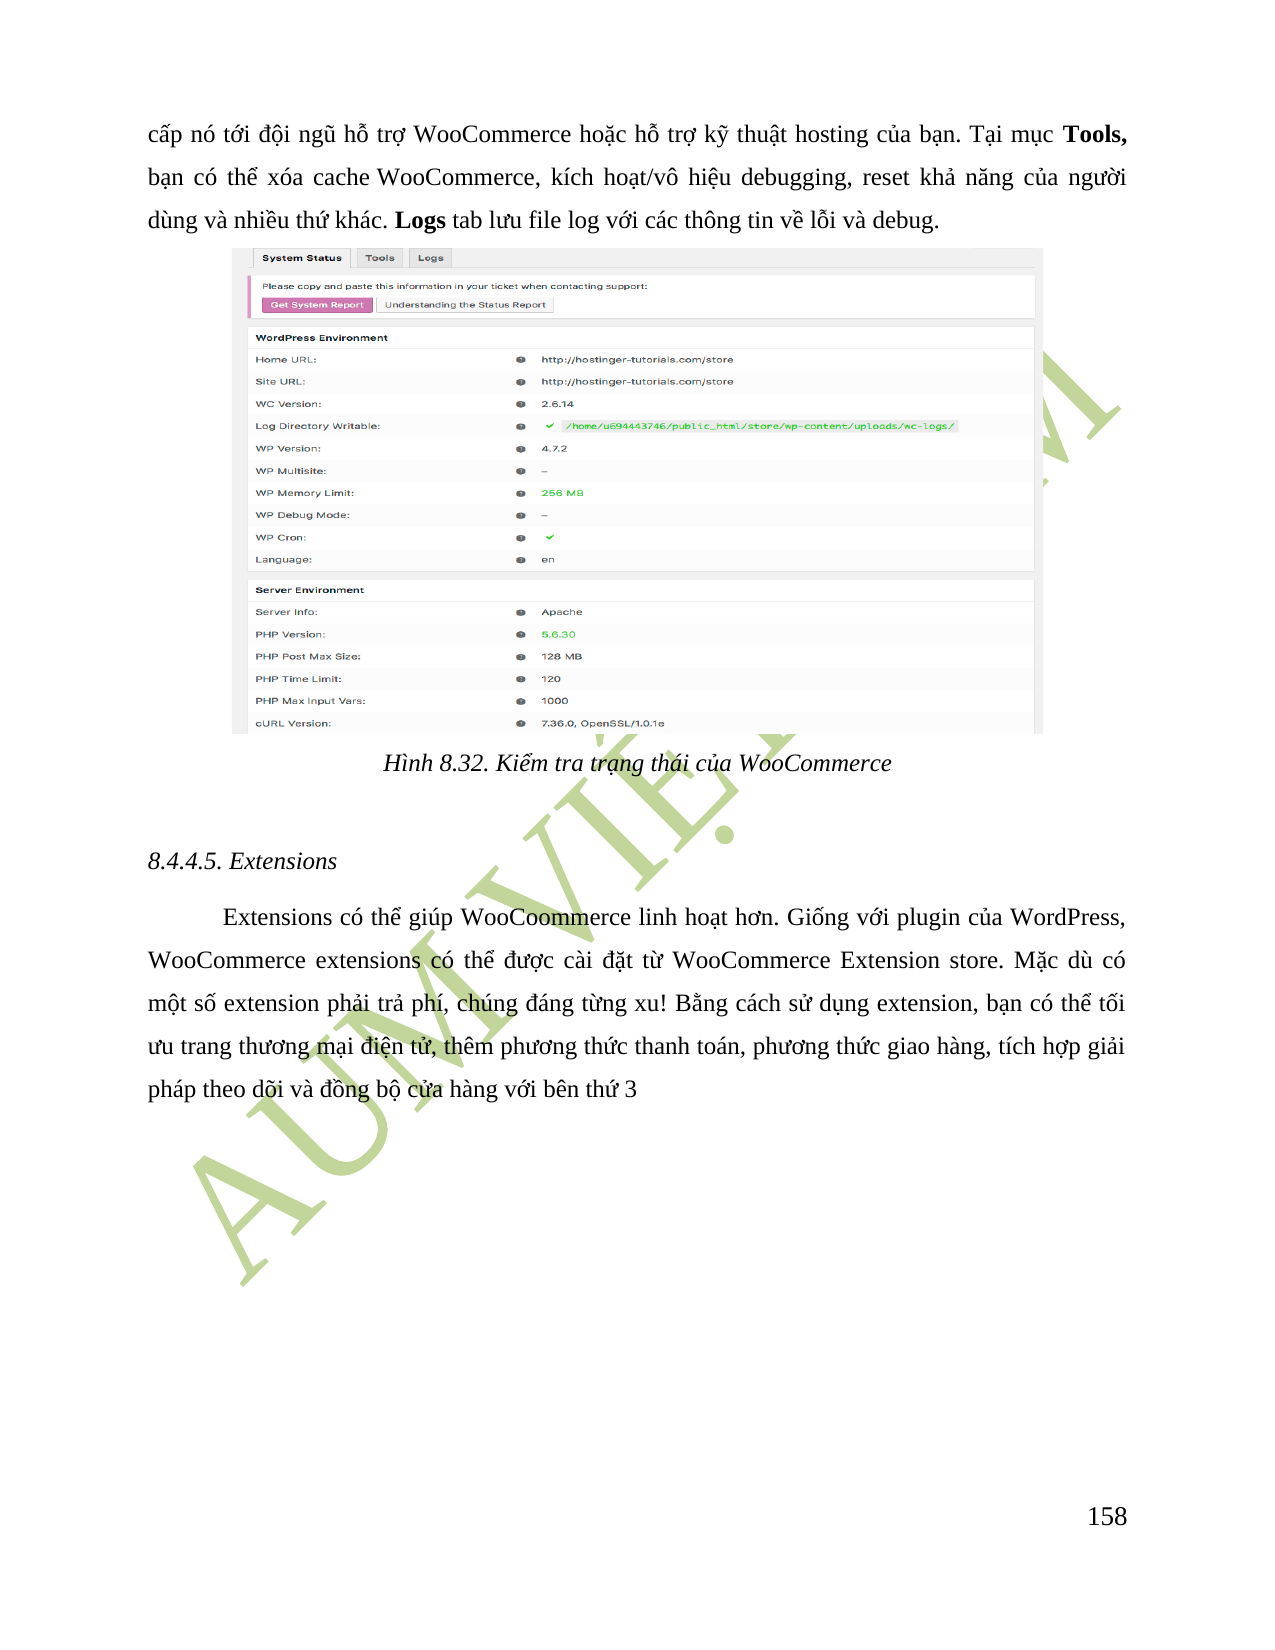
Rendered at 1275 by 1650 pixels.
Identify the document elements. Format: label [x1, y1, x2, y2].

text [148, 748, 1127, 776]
picture [231, 248, 1044, 734]
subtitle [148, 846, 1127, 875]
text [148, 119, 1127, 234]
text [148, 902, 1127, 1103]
